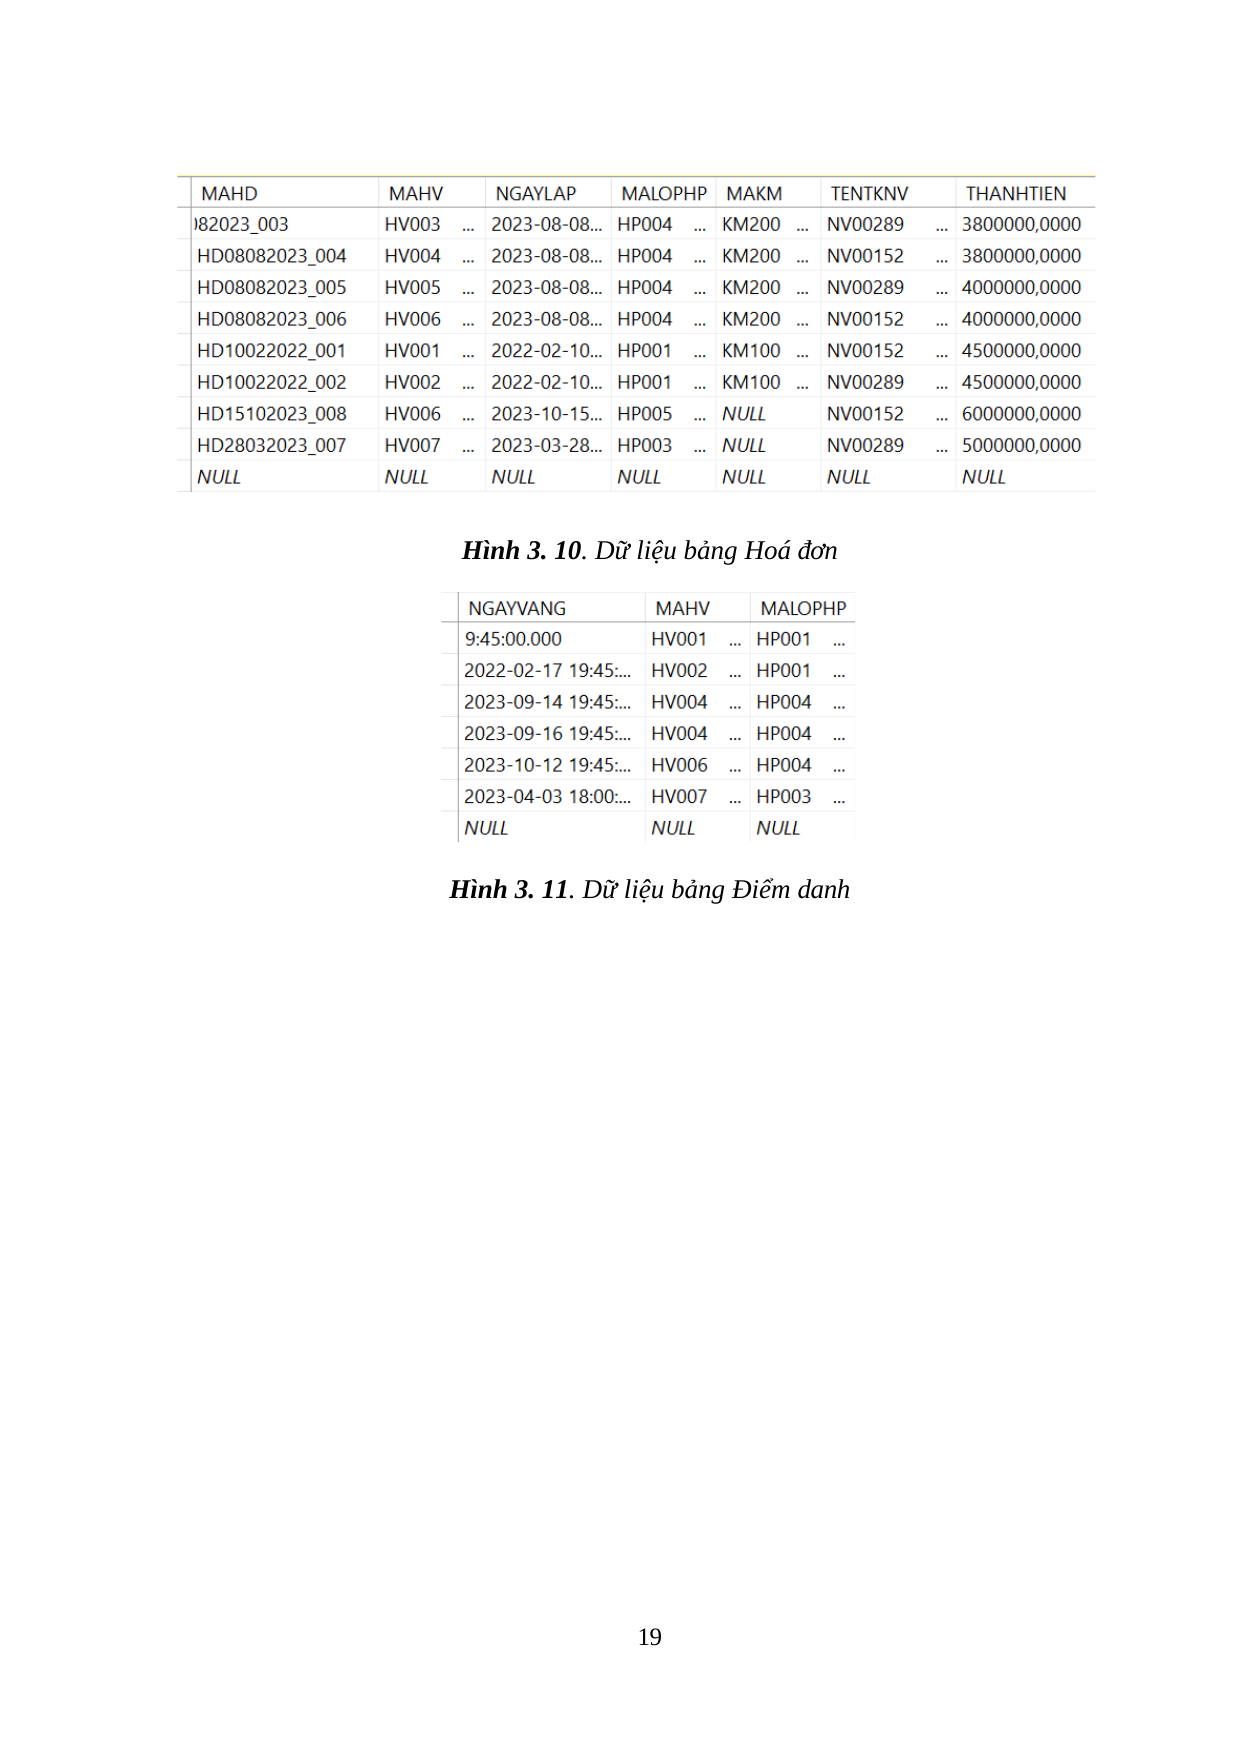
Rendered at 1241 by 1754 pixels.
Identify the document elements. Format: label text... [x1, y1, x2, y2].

picture [177, 175, 1096, 492]
text Hình 3. 10. Dữ liệu bảng Hoá đơn [148, 534, 1152, 565]
text Hình 3. 11. Dữ liệu bảng Điểm danh [174, 873, 1126, 904]
picture [441, 592, 855, 842]
